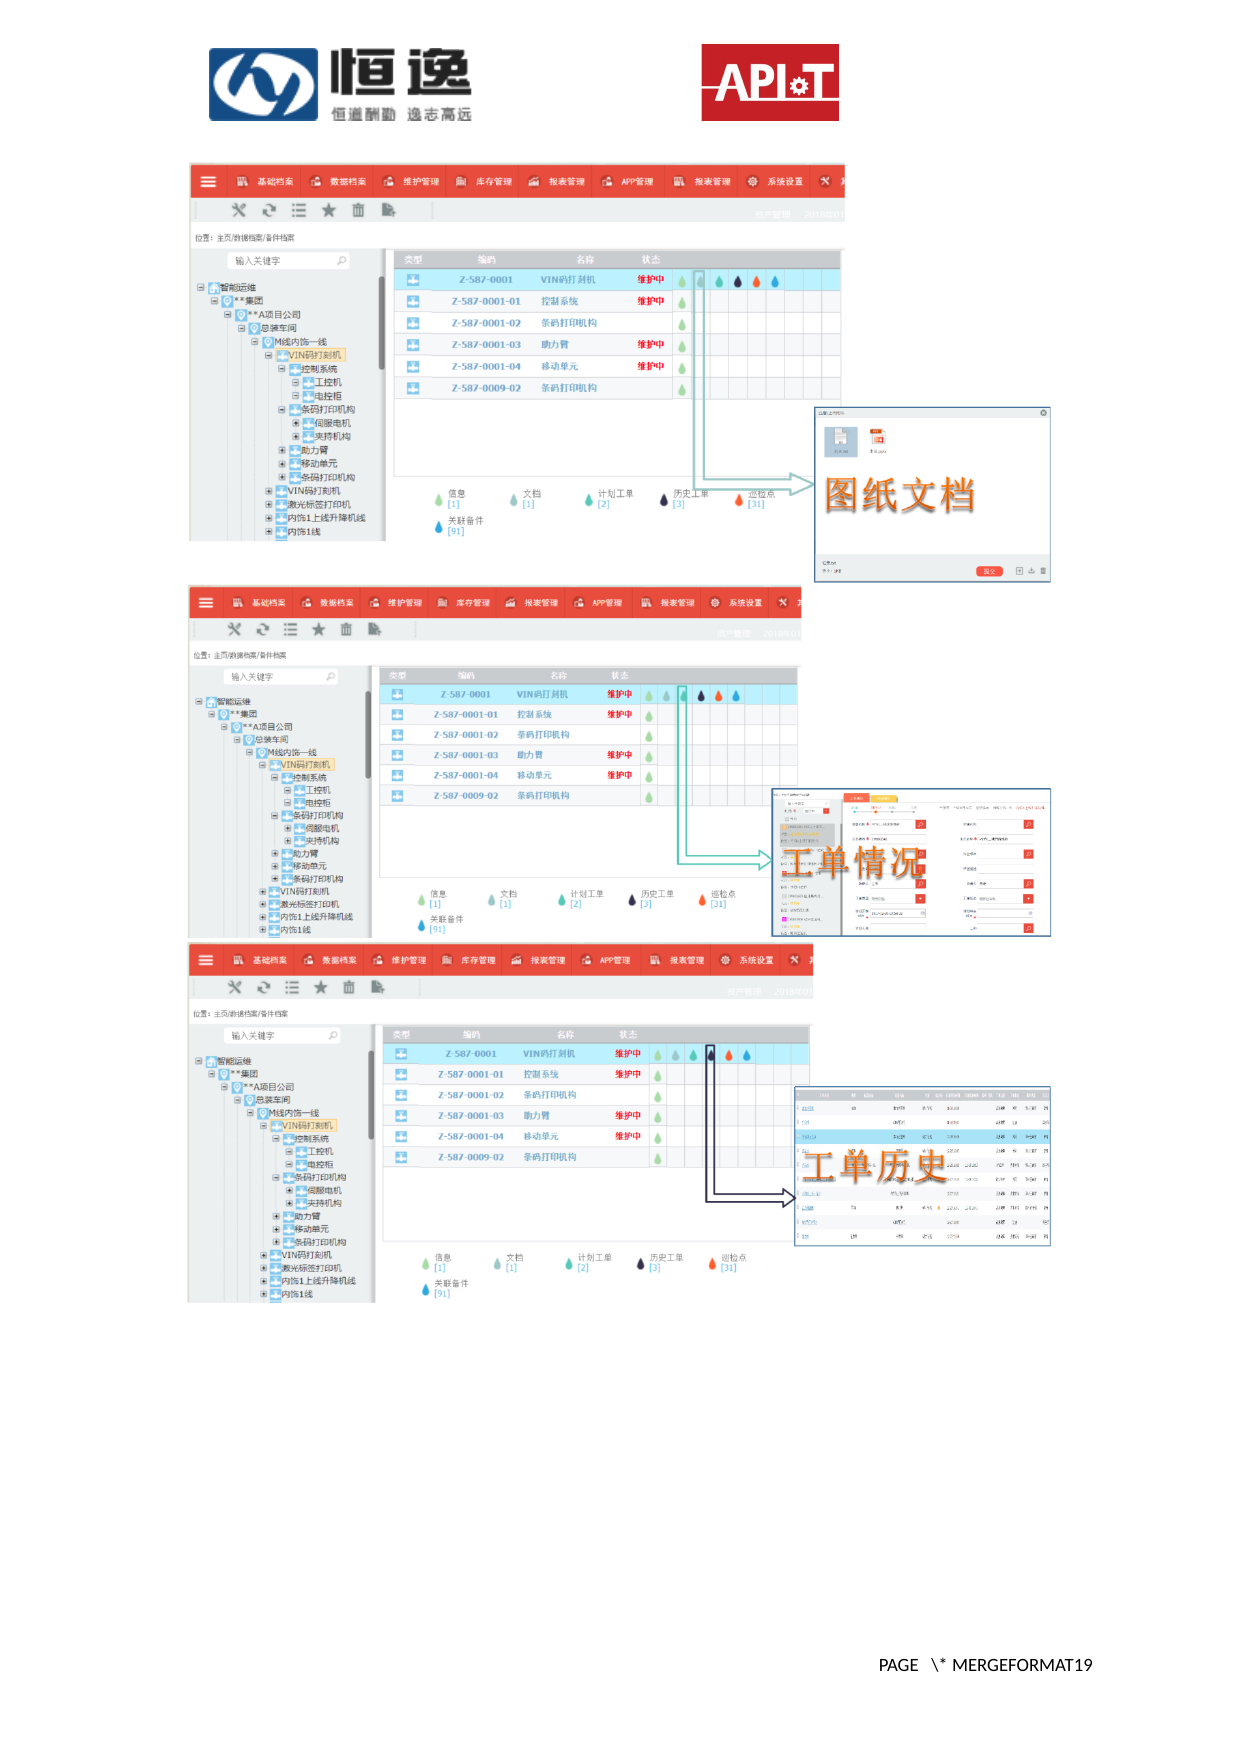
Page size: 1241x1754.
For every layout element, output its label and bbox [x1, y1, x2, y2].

picture [187, 942, 1053, 1304]
picture [209, 48, 474, 121]
picture [701, 44, 839, 121]
picture [187, 162, 1053, 938]
